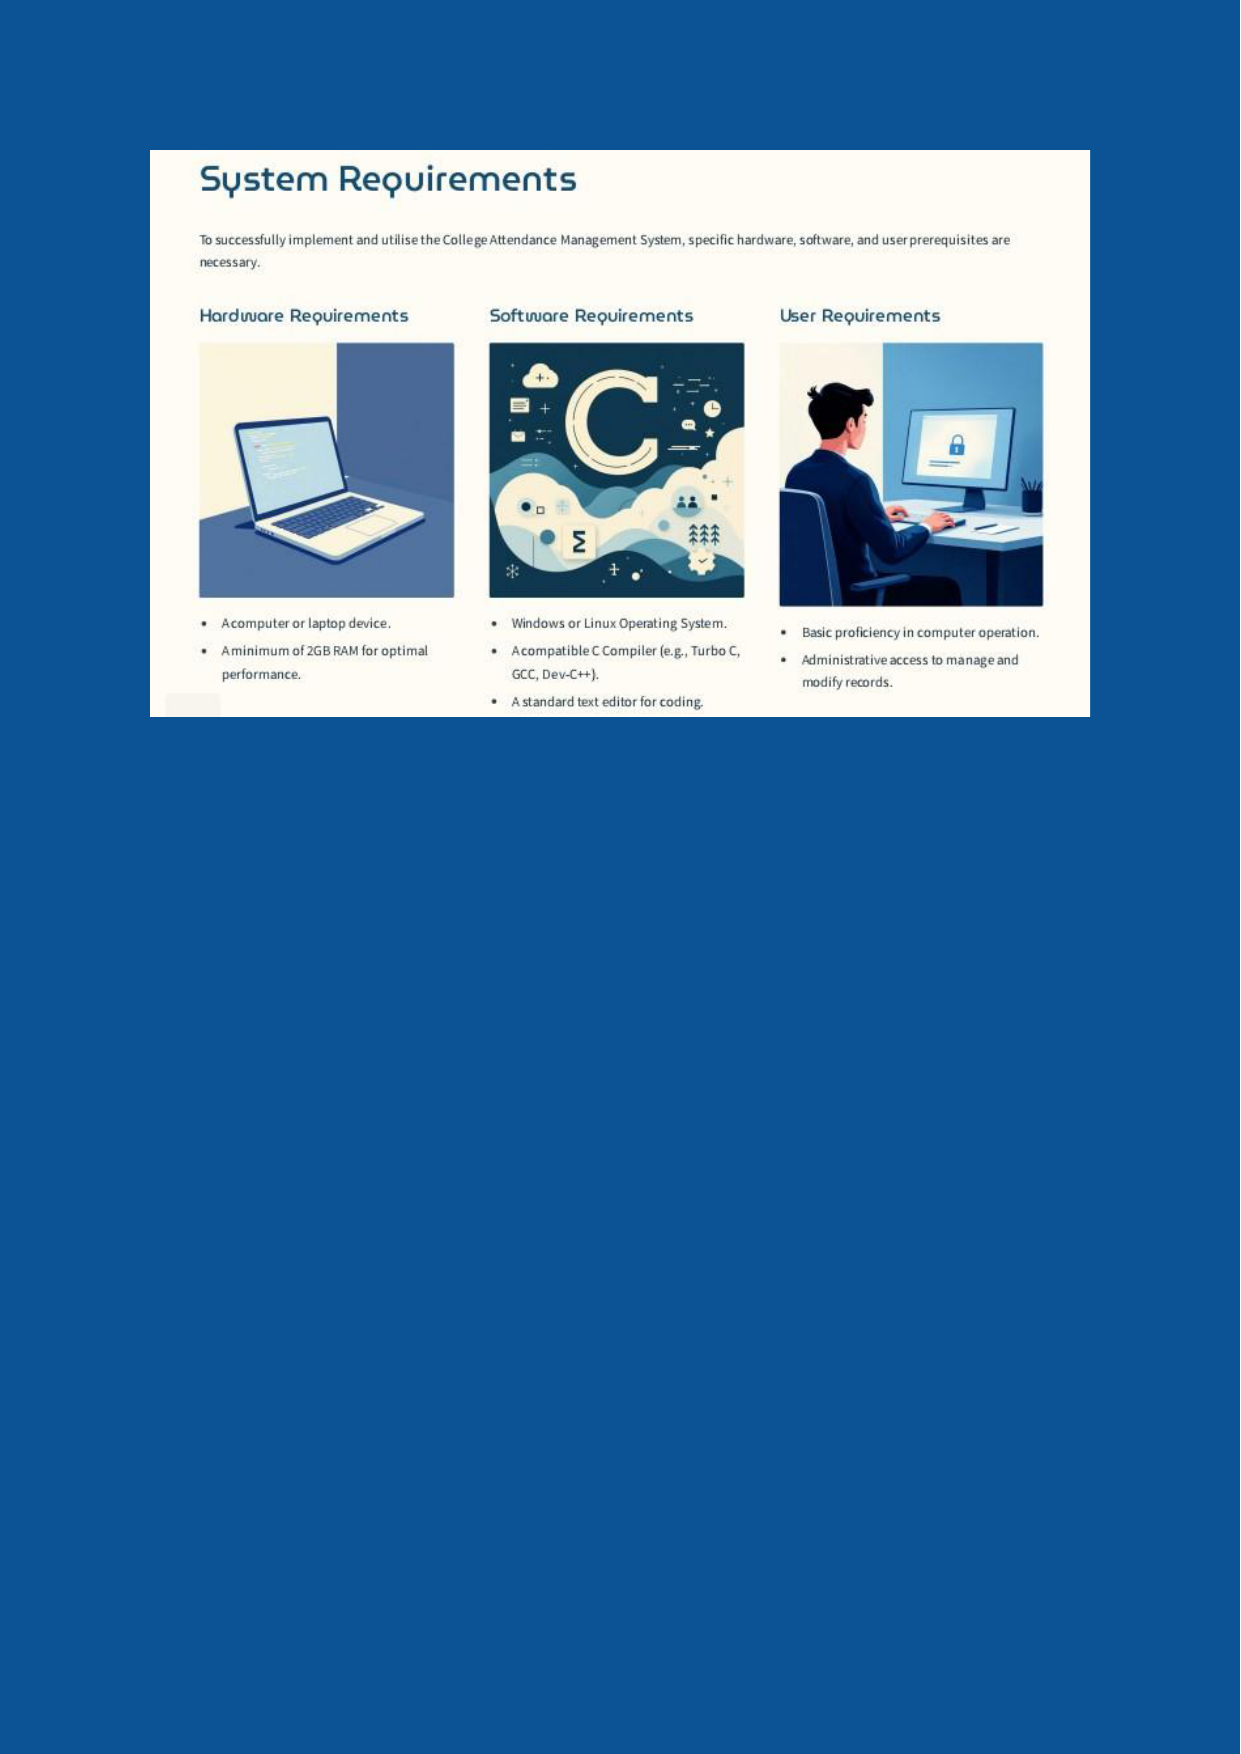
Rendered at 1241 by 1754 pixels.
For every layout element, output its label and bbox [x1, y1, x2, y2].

picture [150, 150, 1091, 717]
